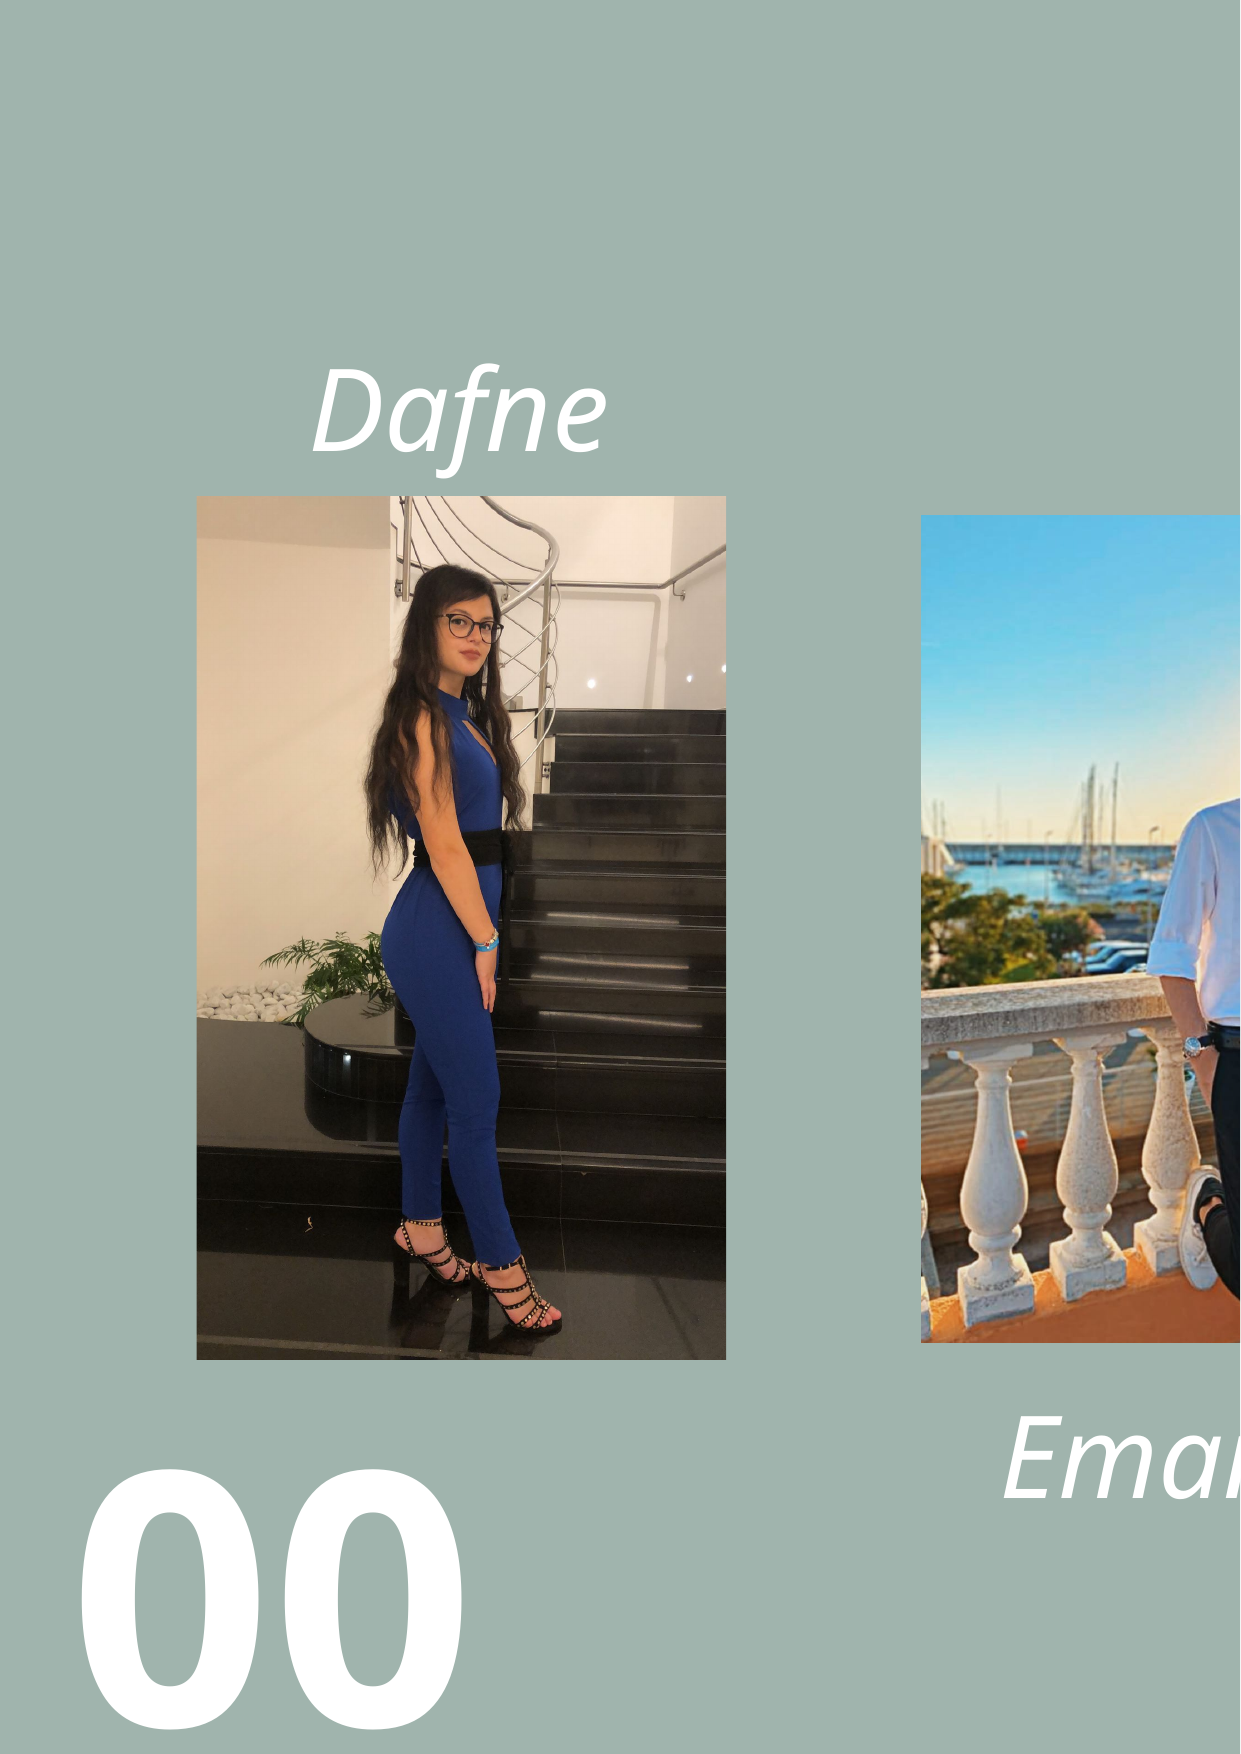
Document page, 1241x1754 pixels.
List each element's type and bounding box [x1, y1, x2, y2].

picture [196, 496, 727, 1360]
picture [921, 515, 1241, 1343]
